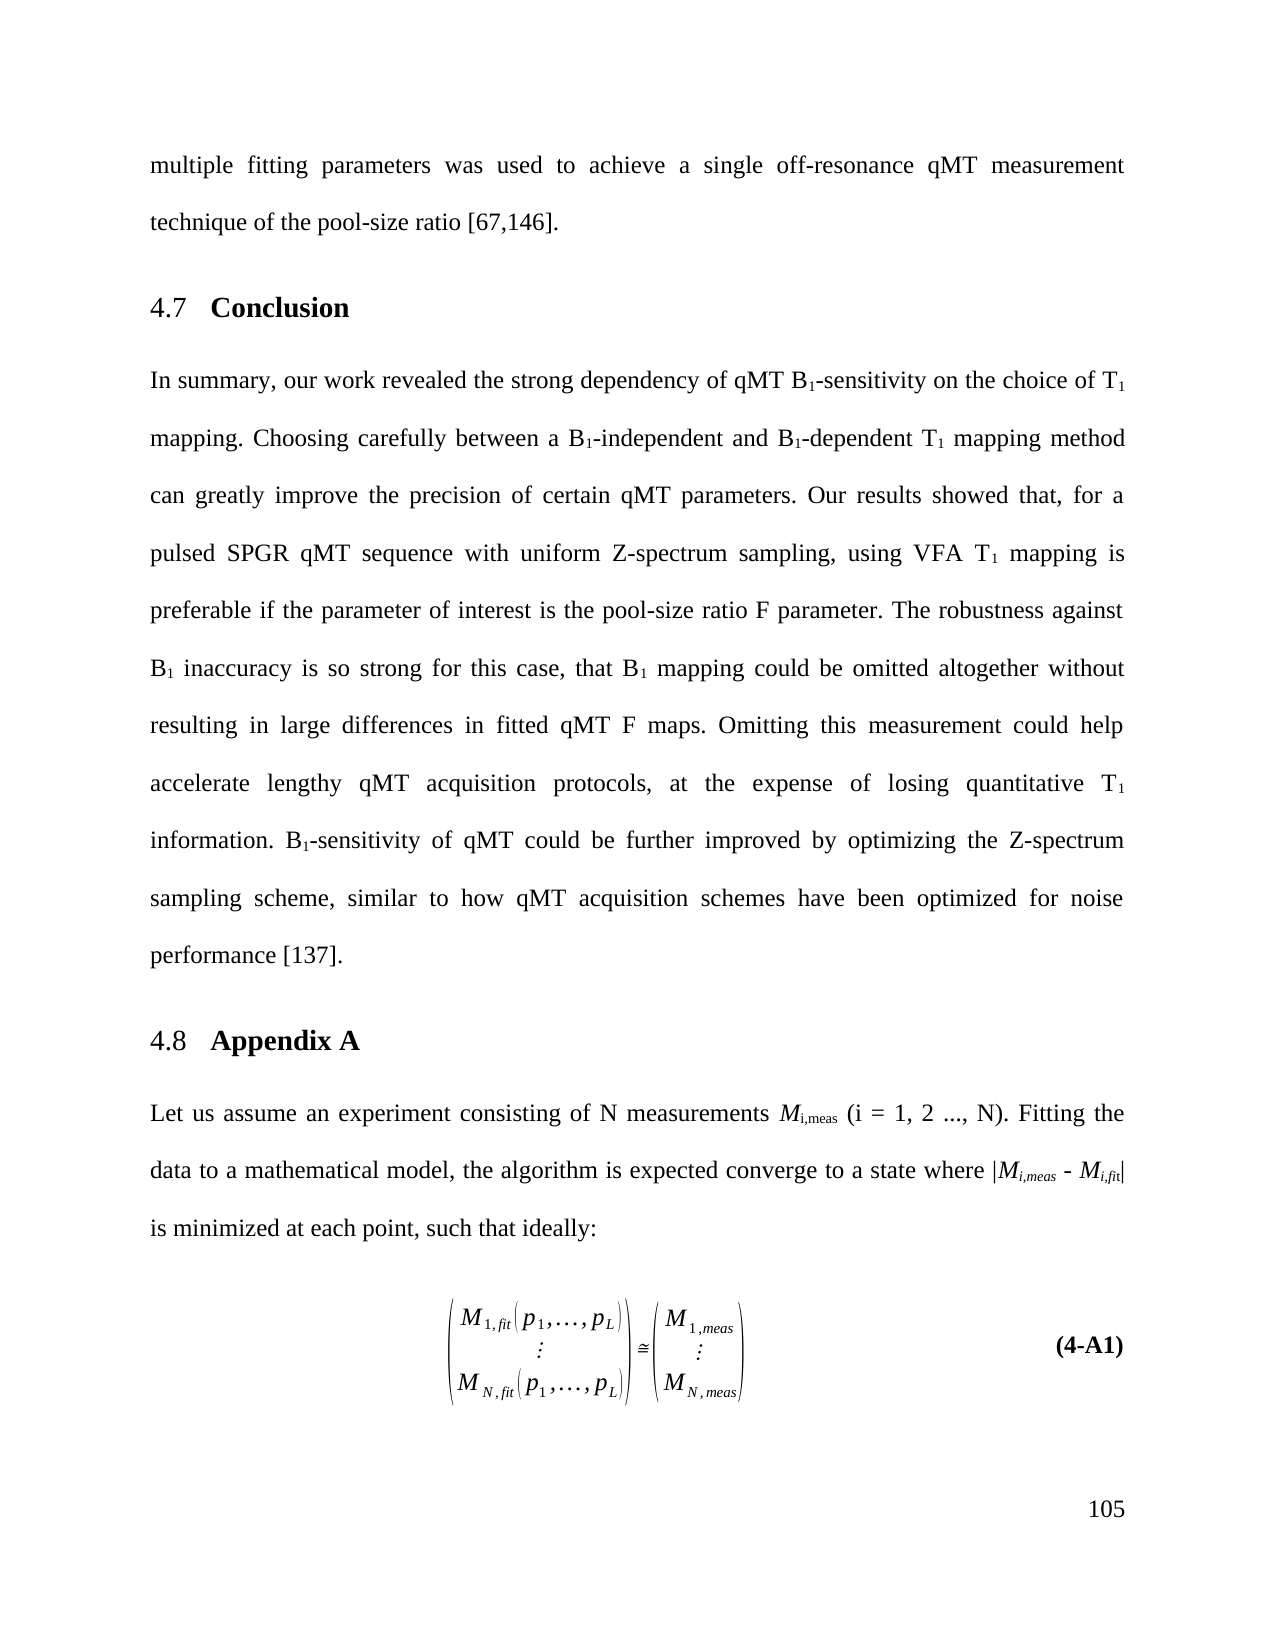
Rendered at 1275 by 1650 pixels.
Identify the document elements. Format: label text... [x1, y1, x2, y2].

text Let us assume an experiment consisting of N measurements Mi,meas (i = 1, 2 ..., N). Fitting the data to a mathematical model, the algorithm is expected converge to a state where |Mi,meas - Mi,fit| is minimized at each point, such that ideally: [150, 1098, 1125, 1242]
table_header [150, 1296, 1043, 1461]
subtitle Appendix A [150, 1023, 1125, 1056]
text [150, 150, 1125, 236]
table_header (4-A1) [1043, 1296, 1135, 1461]
subtitle Conclusion [150, 290, 1125, 323]
text In summary, our work revealed the strong dependency of qMT B1-sensitivity on the choice of T1 mapping. Choosing carefully between a B1-independent and B1-dependent T1 mapping method can greatly improve the precision of certain qMT parameters. Our results showed that, for a pulsed SPGR qMT sequence with uniform Z-spectrum sampling, using VFA T1 mapping is preferable if the parameter of interest is the pool-size ratio F parameter. The robustness against B1 inaccuracy is so strong for this case, that B1 mapping could be omitted altogether without resulting in large differences in fitted qMT F maps. Omitting this measurement could help accelerate lengthy qMT acquisition protocols, at the expense of losing quantitative T1 information. B1-sensitivity of qMT could be further improved by optimizing the Z-spectrum sampling scheme, similar to how qMT acquisition schemes have been optimized for noise performance [137]. [150, 365, 1125, 969]
